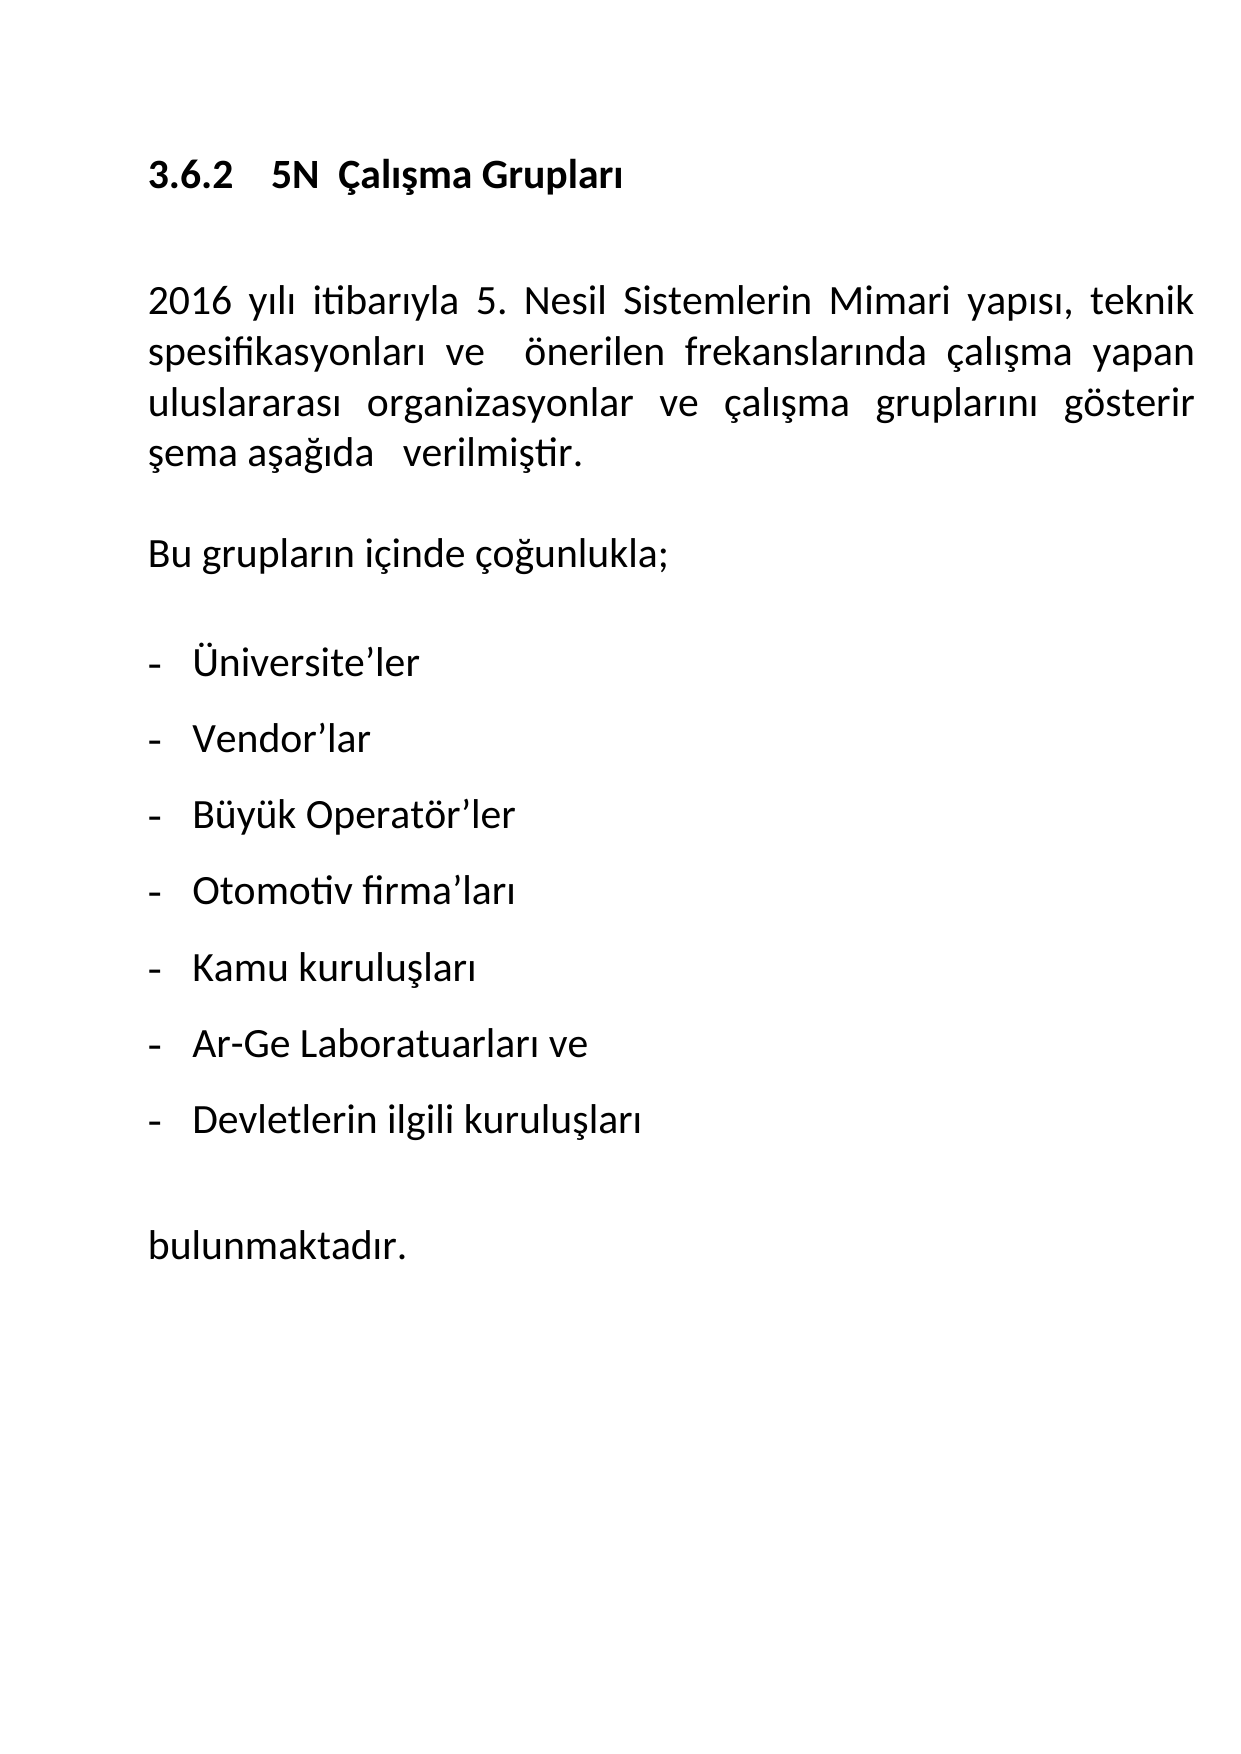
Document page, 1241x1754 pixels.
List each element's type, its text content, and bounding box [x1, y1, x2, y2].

text Bu grupların içinde çoğunlukla; [148, 527, 1196, 578]
list Otomotiv firma’ları [148, 864, 1196, 915]
text bulunmaktadır. [148, 1219, 1196, 1270]
list Büyük Operatör’ler [148, 788, 1196, 839]
list Ar-Ge Laboratuarları ve [148, 1017, 1196, 1068]
text 2016 yılı itibarıyla 5. Nesil Sistemlerin Mimari yapısı, teknik spesifikasyonları ve önerilen frekanslarında çalışma yapan uluslararası organizasyonlar ve çalışma gruplarını gösterir şema aşağıda verilmiştir. [148, 274, 1196, 477]
text 3.6.2 5N Çalışma Grupları [148, 148, 1196, 198]
list Devletlerin ilgili kuruluşları [148, 1093, 1196, 1144]
list Kamu kuruluşları [148, 941, 1196, 991]
list Vendor’lar [148, 712, 1196, 763]
list Üniversite’ler [148, 636, 1196, 686]
